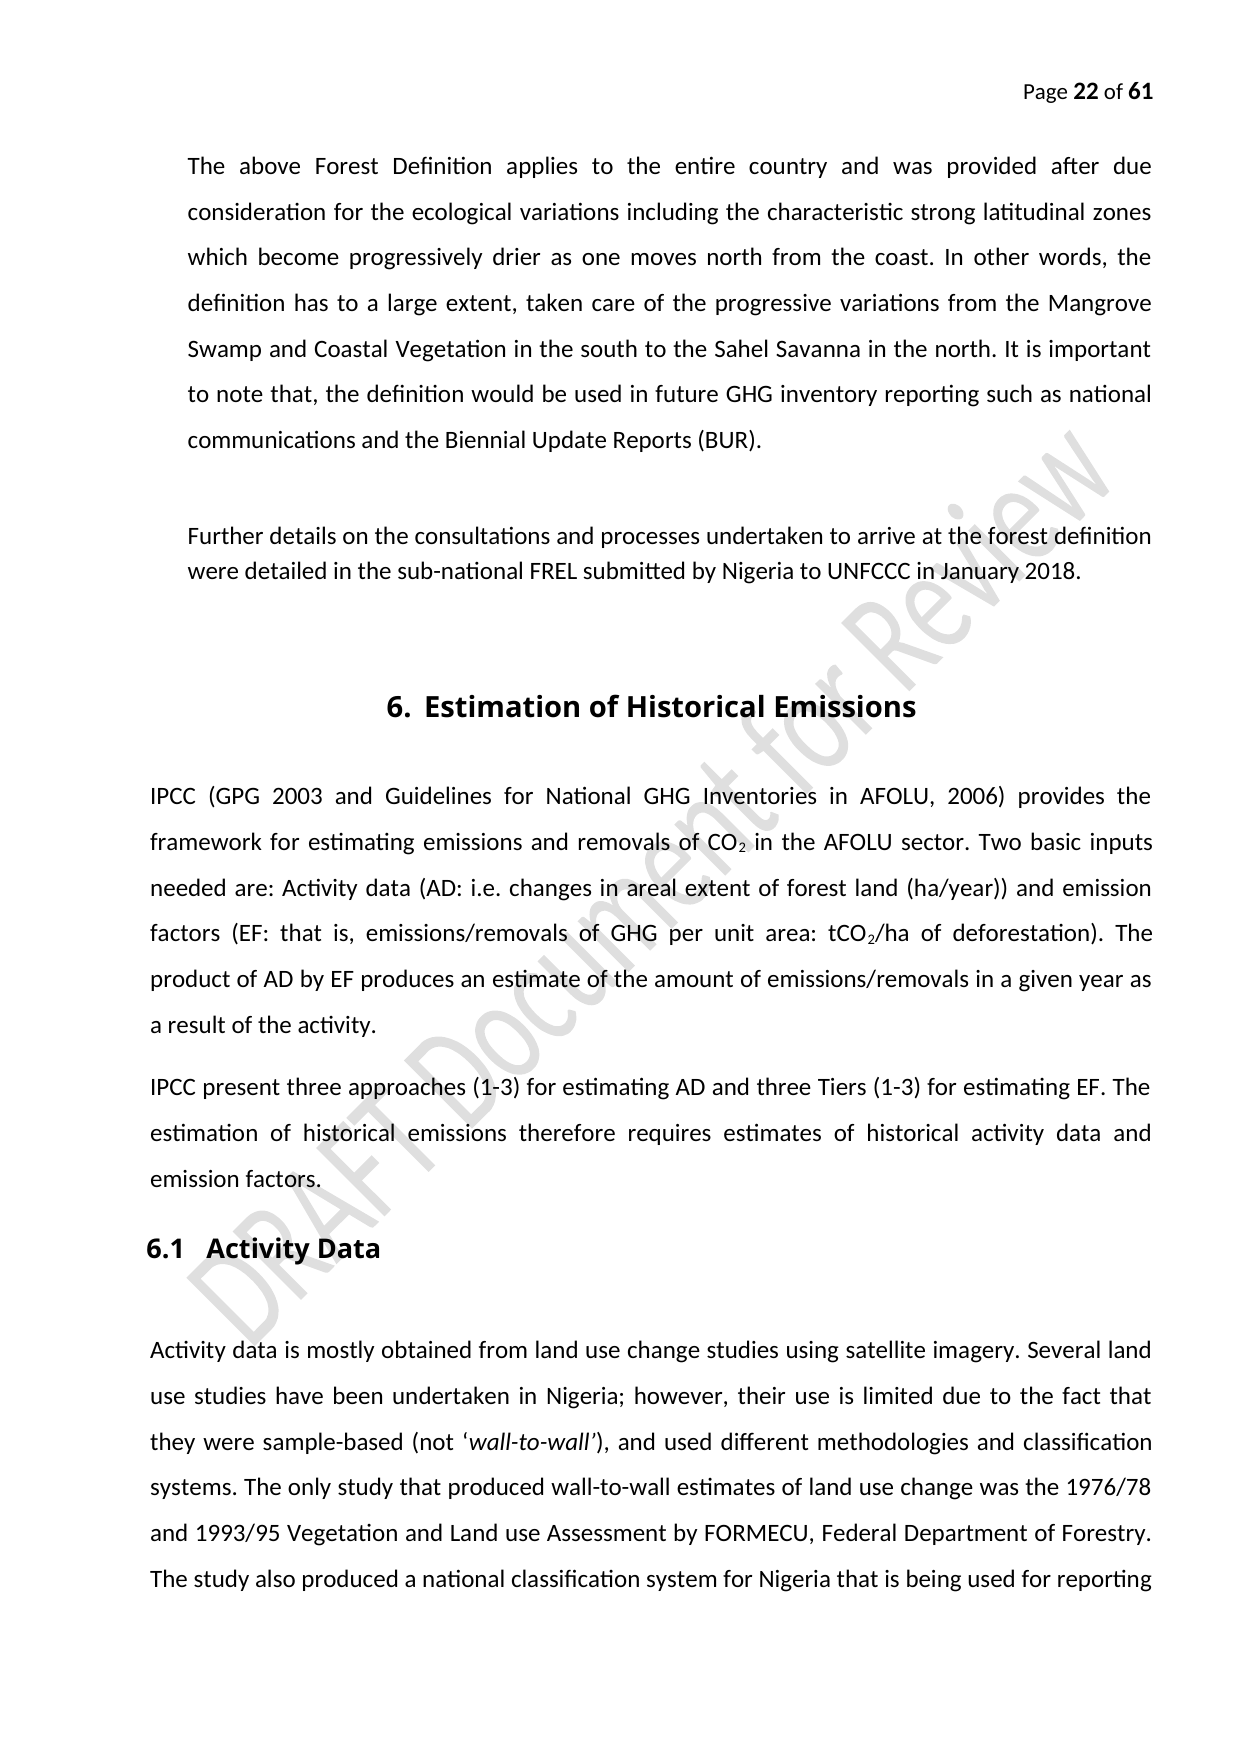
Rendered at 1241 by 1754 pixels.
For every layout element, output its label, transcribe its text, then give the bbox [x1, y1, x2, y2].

text IPCC (GPG 2003 and Guidelines for National GHG Inventories in AFOLU, 2006) provides the framework for estimating emissions and removals of CO2 in the AFOLU sector. Two basic inputs needed are: Activity data (AD: i.e. changes in areal extent of forest land (ha/year)) and emission factors (EF: that is, emissions/removals of GHG per unit area: tCO2/ha of deforestation). The product of AD by EF produces an estimate of the amount of emissions/removals in a given year as a result of the activity. [150, 780, 1153, 1039]
text The above Forest Definition applies to the entire country and was provided after due consideration for the ecological variations including the characteristic strong latitudinal zones which become progressively drier as one moves north from the coast. In other words, the definition has to a large extent, taken care of the progressive variations from the Mangrove Swamp and Coastal Vegetation in the south to the Sahel Savanna in the north. It is important to note that, the definition would be used in future GHG inventory reporting such as national communications and the Biennial Update Reports (BUR). [187, 150, 1153, 455]
subtitle Estimation of Historical Emissions [150, 686, 1153, 726]
text Further details on the consultations and processes undertaken to arrive at the forest definition were detailed in the sub-national FREL submitted by Nigeria to UNFCCC in January 2018. [187, 520, 1153, 586]
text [150, 1334, 1153, 1593]
subtitle Activity Data [146, 1229, 1153, 1266]
text IPCC present three approaches (1-3) for estimating AD and three Tiers (1-3) for estimating EF. The estimation of historical emissions therefore requires estimates of historical activity data and emission factors. [150, 1071, 1153, 1193]
